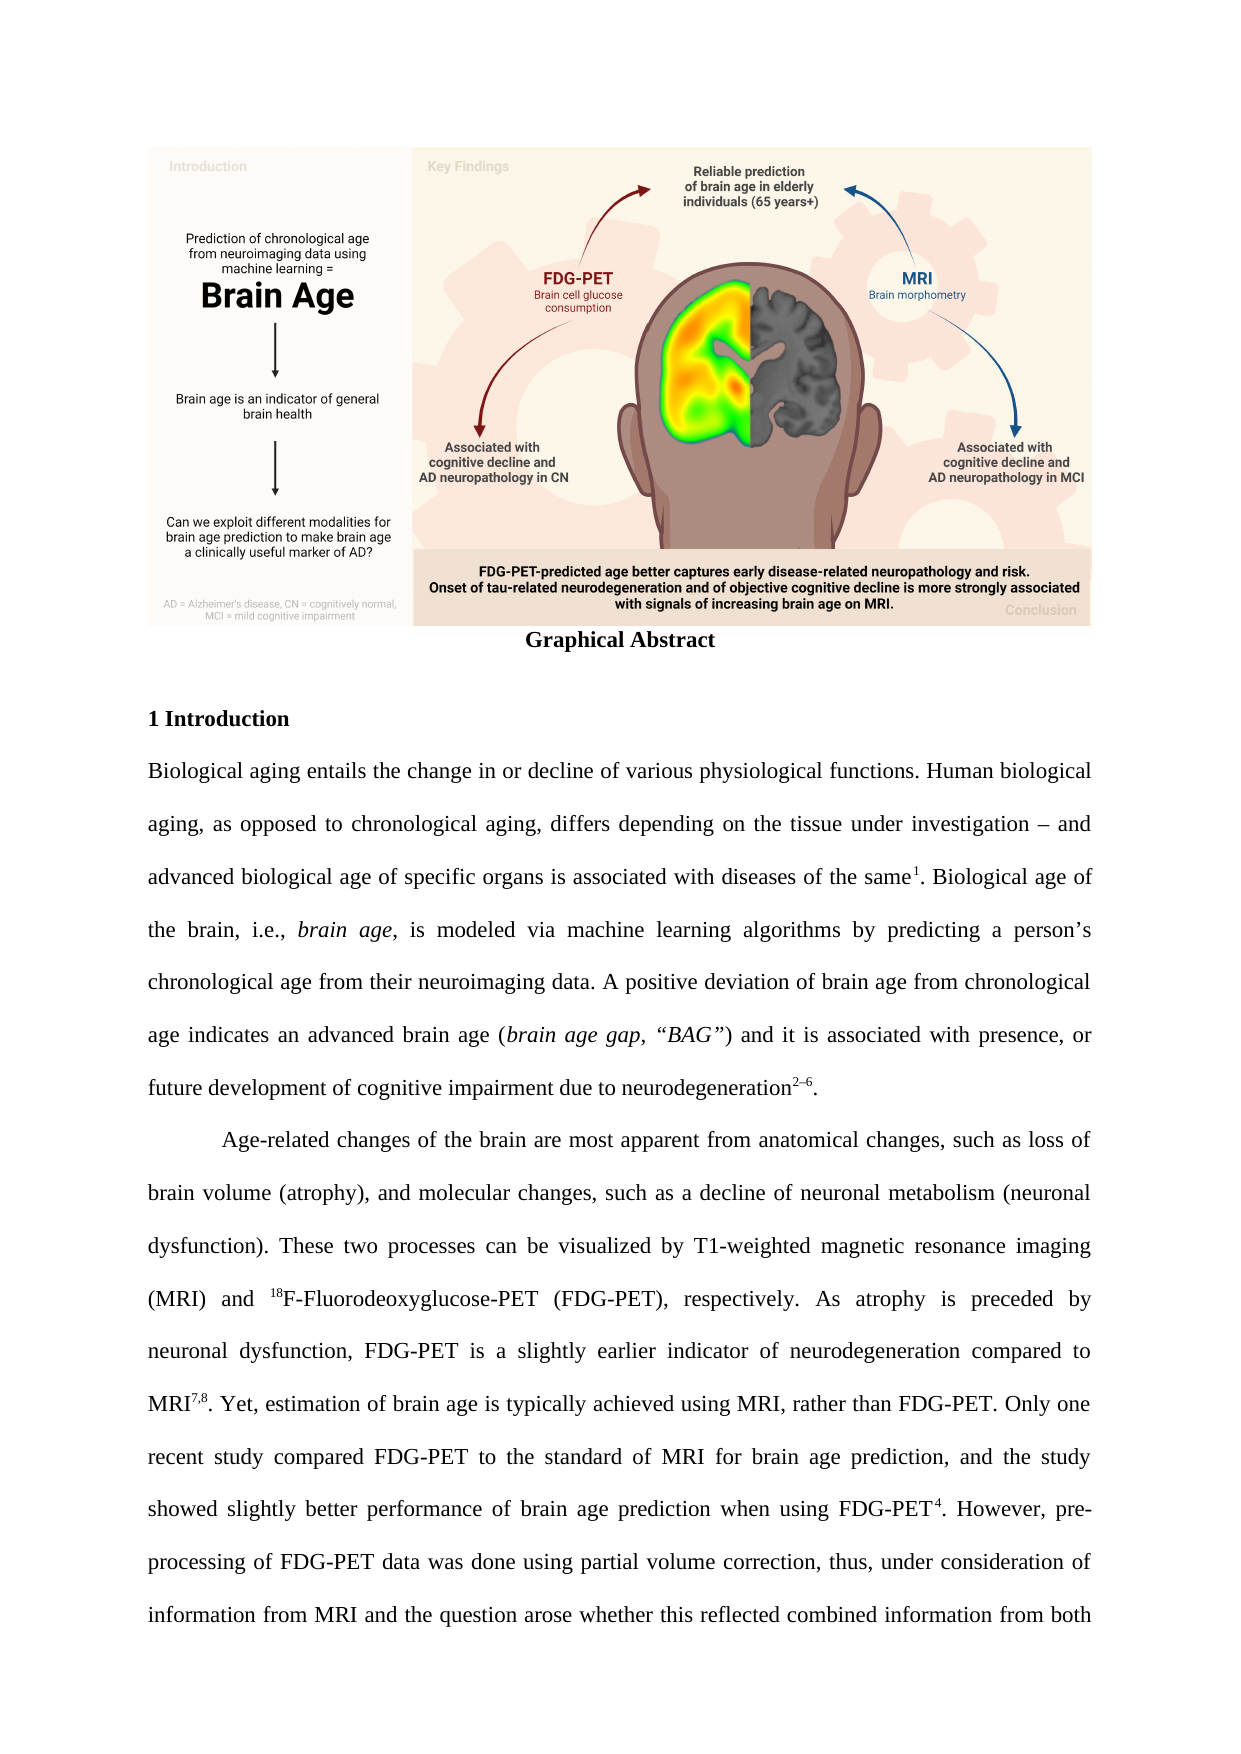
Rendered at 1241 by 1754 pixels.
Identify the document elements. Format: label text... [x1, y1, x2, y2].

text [148, 1127, 1093, 1627]
picture [148, 147, 1092, 626]
text 1 Introduction [148, 705, 1093, 731]
text Biological aging entails the change in or decline of various physiological functions. Human biological aging, as opposed to chronological aging, differs depending on the tissue under investigation – and advanced biological age of specific organs is associated with diseases of the same1. Biological age of the brain, i.e., brain age, is modeled via machine learning algorithms by predicting a person’s chronological age from their neuroimaging data. A positive deviation of brain age from chronological age indicates an advanced brain age (brain age gap, “BAG”) and it is associated with presence, or future development of cognitive impairment due to neurodegeneration2–6. [148, 758, 1093, 1100]
